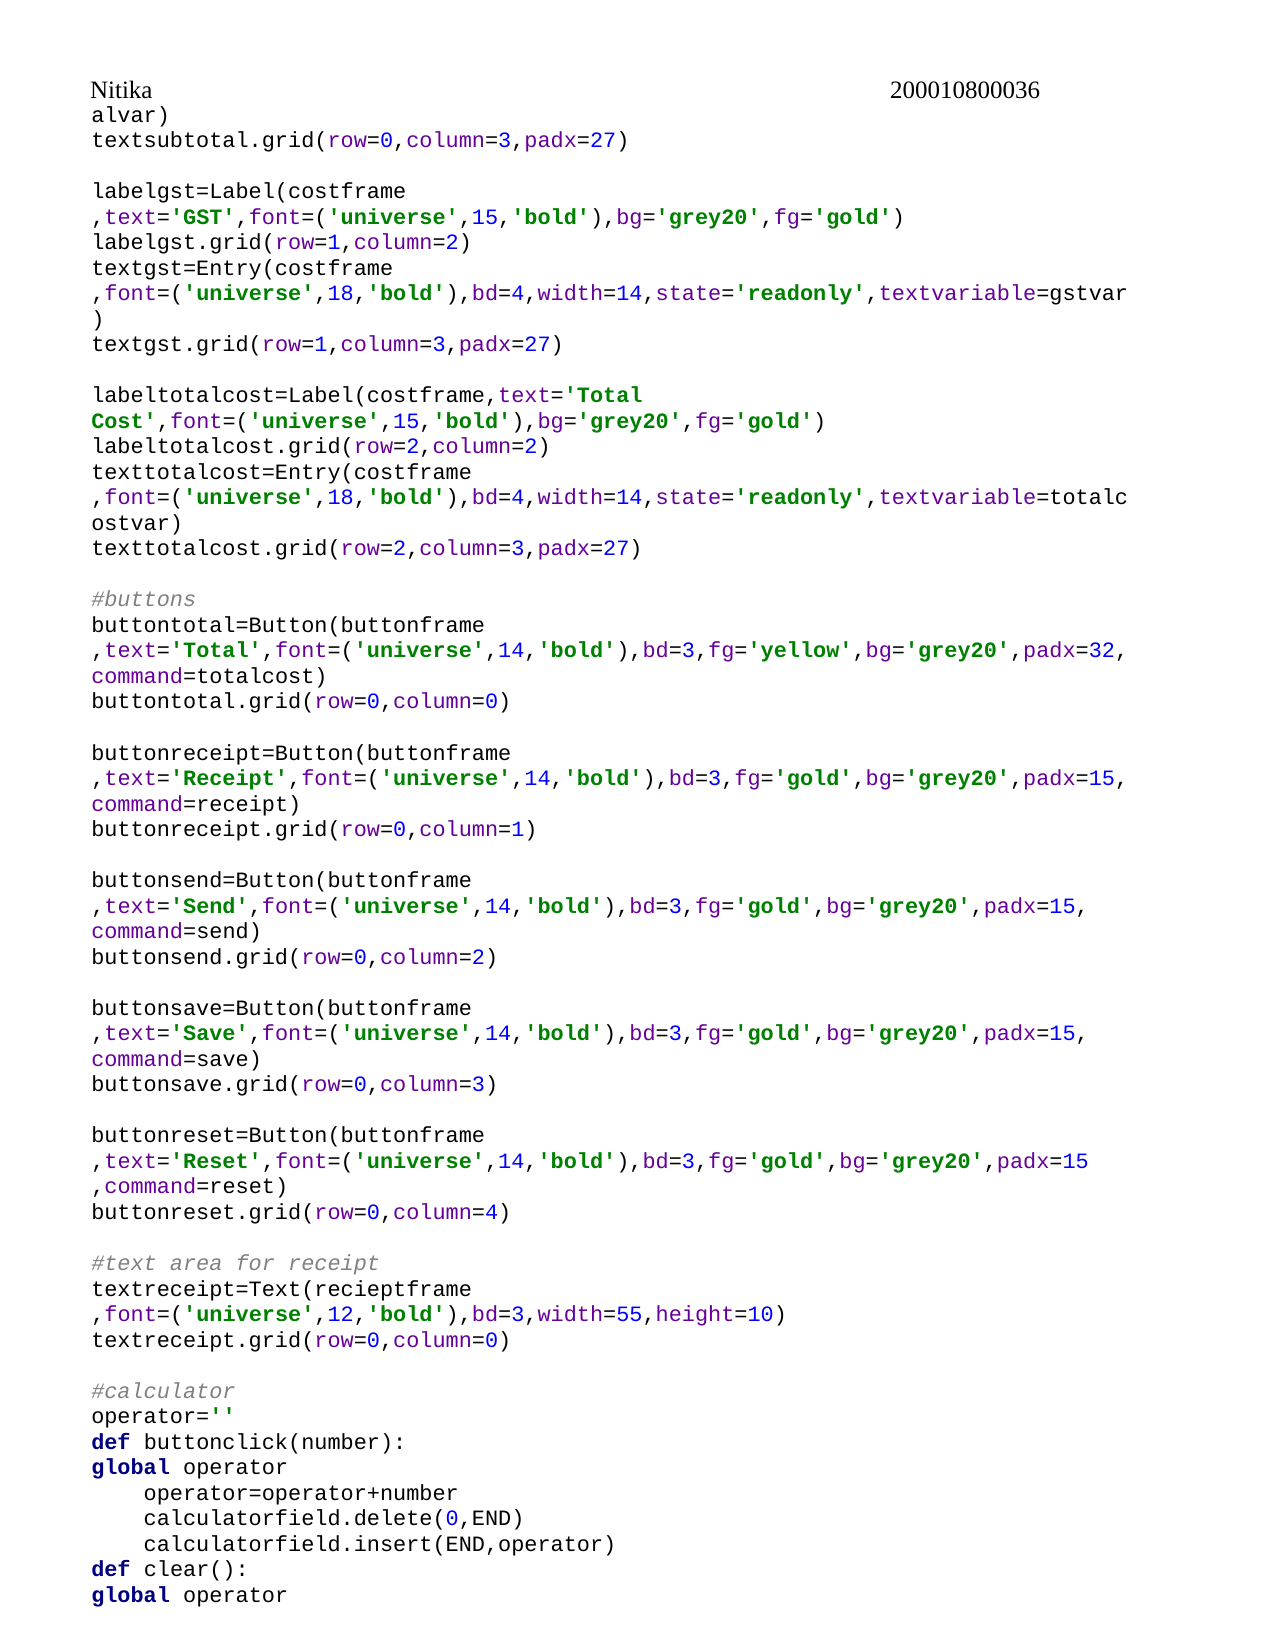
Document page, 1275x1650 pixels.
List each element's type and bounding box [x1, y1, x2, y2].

text [90, 104, 1134, 1609]
